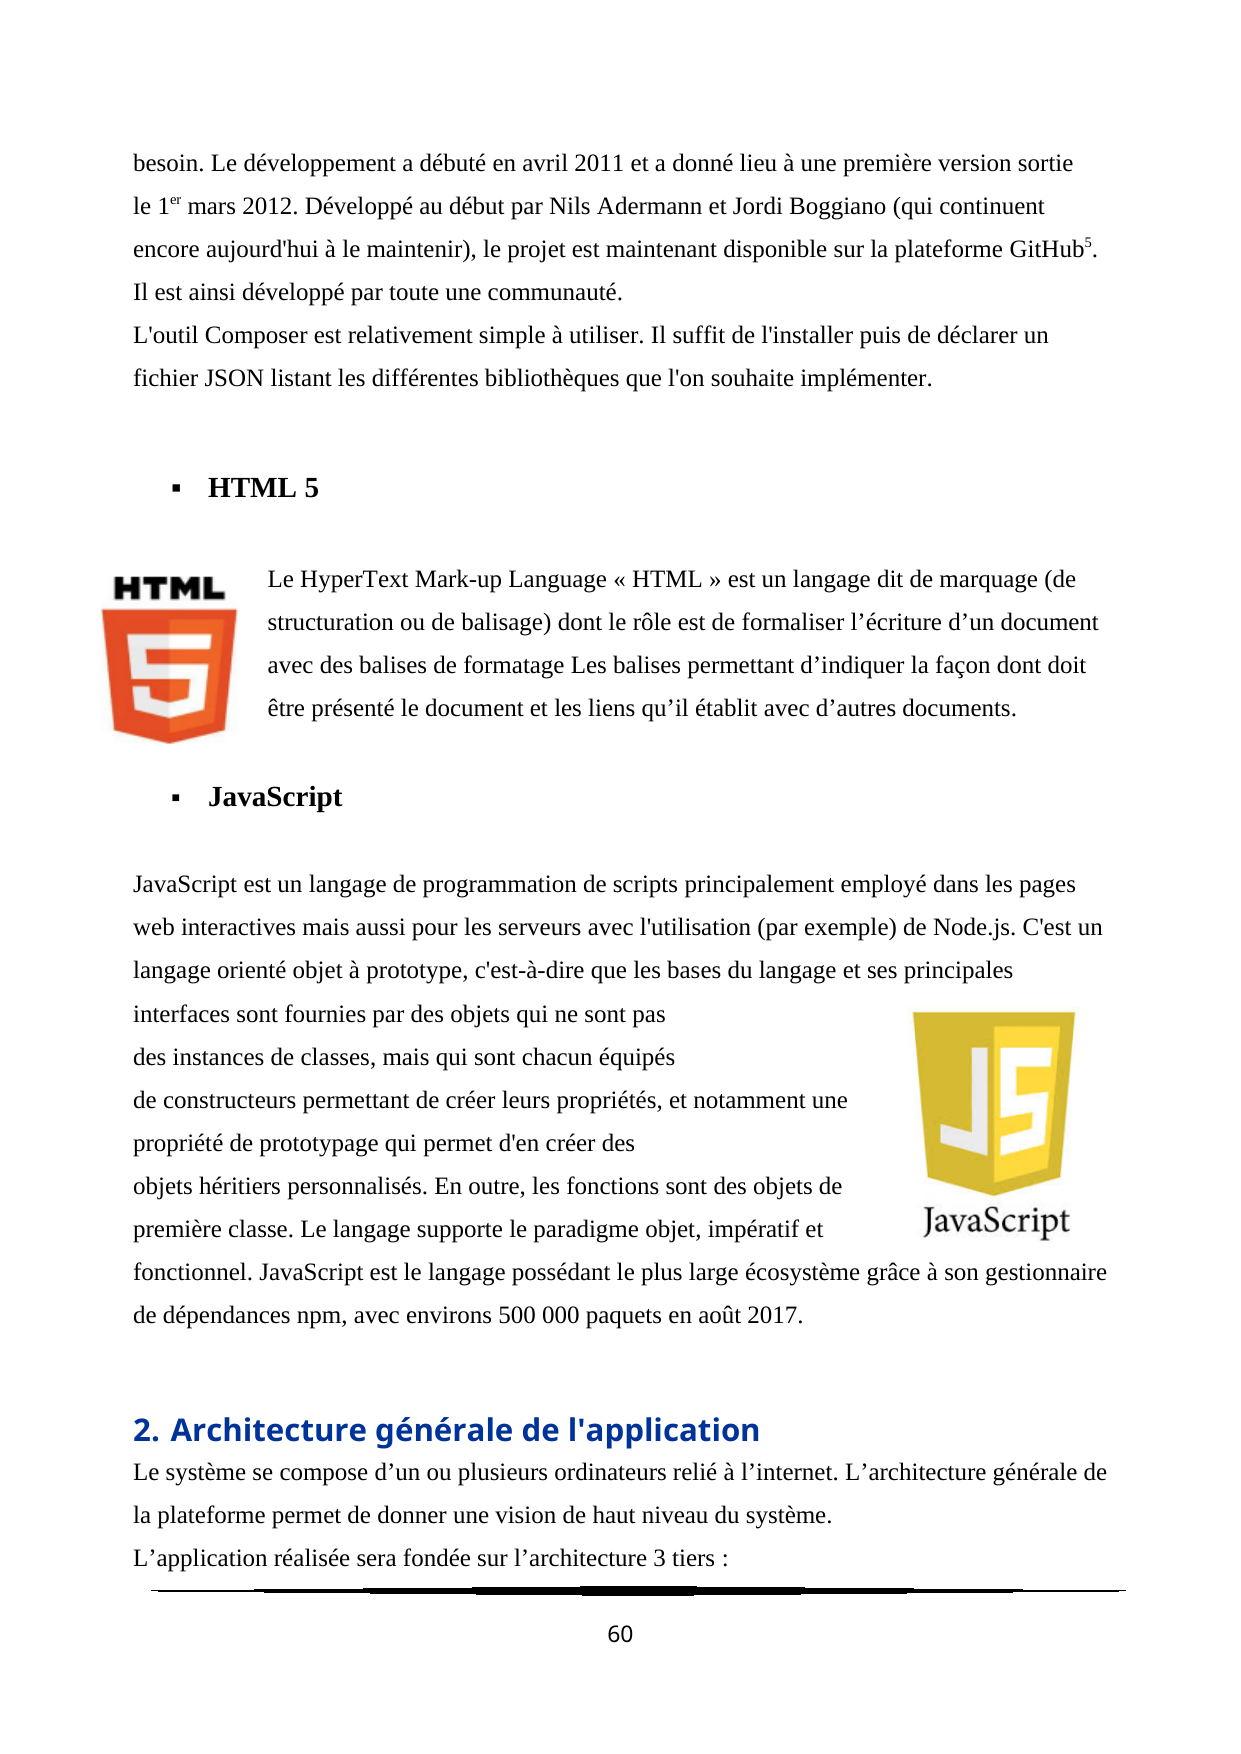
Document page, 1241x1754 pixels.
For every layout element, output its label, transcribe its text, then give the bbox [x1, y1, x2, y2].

list L'outil Composer est relativement simple à utiliser. Il suffit de l'installer puis de déclarer un fichier JSON listant les différentes bibliothèques que l'on souhaite implémenter. [133, 320, 1107, 392]
picture [873, 1006, 1114, 1244]
list L’application réalisée sera fondée sur l’architecture 3 tiers : [133, 1543, 1107, 1572]
list JavaScript [170, 779, 1107, 813]
text Architecture générale de l'application [133, 1408, 1107, 1450]
list Le système se compose d’un ou plusieurs ordinateurs relié à l’internet. L’architecture générale de la plateforme permet de donner une vision de haut niveau du système. [133, 1457, 1107, 1528]
list Le HyperText Mark-up Language « HTML » est un langage dit de marquage (de structuration ou de balisage) dont le rôle est de formaliser l’écriture d’un document avec des balises de formatage Les balises permettant d’indiquer la façon dont doit être présenté le document et les liens qu’il établit avec d’autres documents. [248, 564, 1107, 722]
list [133, 148, 1107, 306]
picture [92, 563, 248, 755]
text HTML 5 [170, 470, 1107, 504]
list JavaScript est un langage de programmation de scripts principalement employé dans les pages web interactives mais aussi pour les serveurs avec l'utilisation (par exemple) de Node.js. C'est un langage orienté objet à prototype, c'est-à-dire que les bases du langage et ses principales interfaces sont fournies par des objets qui ne sont pas des instances de classes, mais qui sont chacun équipés de constructeurs permettant de créer leurs propriétés, et notamment une propriété de prototypage qui permet d'en créer des objets héritiers personnalisés. En outre, les fonctions sont des objets de première classe. Le langage supporte le paradigme objet, impératif et fonctionnel. JavaScript est le langage possédant le plus large écosystème grâce à son gestionnaire de dépendances npm, avec environs 500 000 paquets en août 2017. [133, 869, 1107, 1258]
